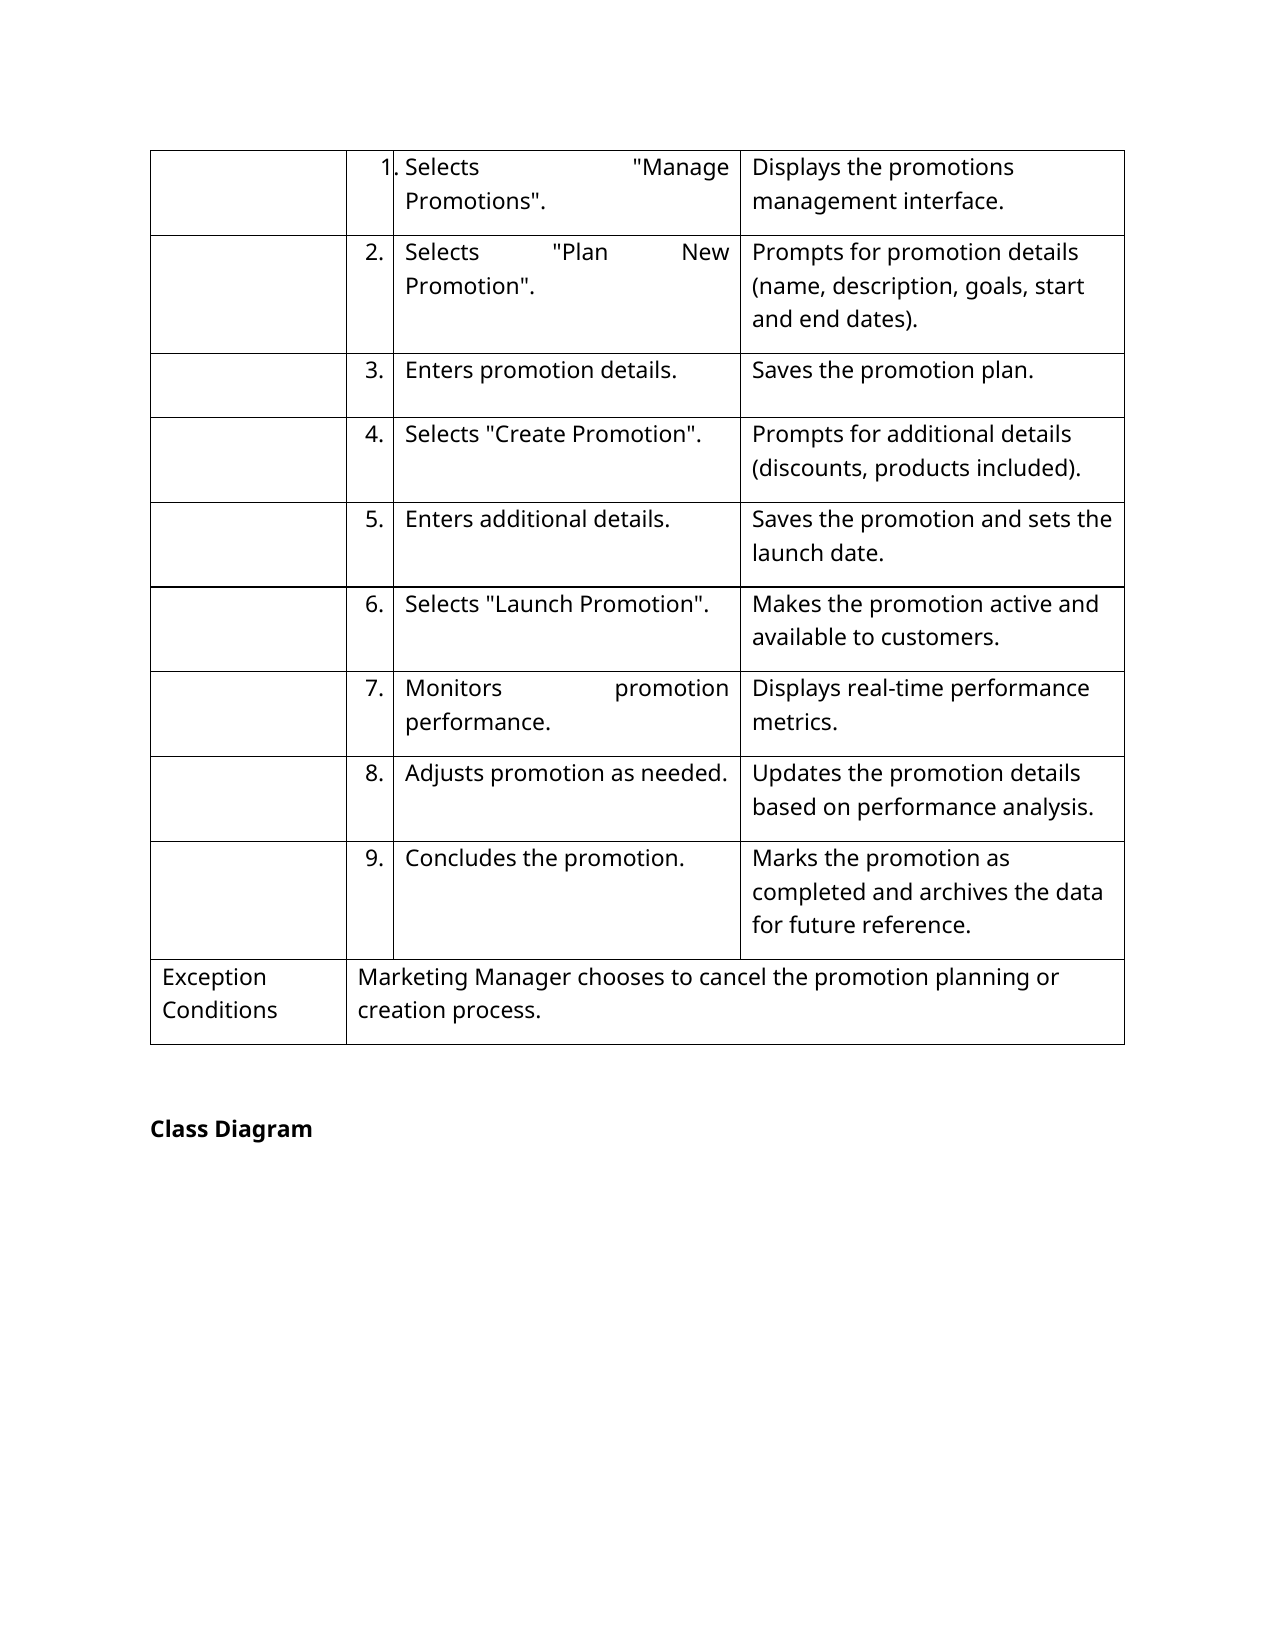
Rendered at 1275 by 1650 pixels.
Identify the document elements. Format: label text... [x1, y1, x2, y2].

table_cell Selects "Manage Promotions". [394, 151, 740, 235]
table_cell Selects "Launch Promotion". [394, 588, 740, 671]
table_cell [347, 354, 393, 417]
table_cell [151, 588, 346, 671]
table_cell [151, 236, 346, 353]
table_cell Enters promotion details. [394, 354, 740, 417]
table_cell [151, 354, 346, 417]
table_cell [151, 503, 346, 586]
table_cell Displays real-time performance metrics. [741, 672, 1124, 756]
table_cell Makes the promotion active and available to customers. [741, 588, 1124, 671]
table_cell Prompts for promotion details (name, description, goals, start and end dates). [741, 236, 1124, 353]
table_cell [347, 236, 393, 353]
table_cell Selects "Plan New Promotion". [394, 236, 740, 353]
table_cell [347, 842, 393, 959]
table_cell Displays the promotions management interface. [741, 151, 1124, 235]
table_cell [347, 588, 393, 671]
table_cell Updates the promotion details based on performance analysis. [741, 757, 1124, 841]
table_cell [347, 503, 393, 586]
table_cell [347, 418, 393, 502]
table_cell [347, 757, 393, 841]
table_cell [347, 672, 393, 756]
text Class Diagram [150, 1113, 1125, 1144]
table_cell [347, 151, 393, 235]
table_cell [151, 757, 346, 841]
table_cell Saves the promotion and sets the launch date. [741, 503, 1124, 586]
table_cell [151, 151, 346, 235]
table_cell Selects "Create Promotion". [394, 418, 740, 502]
table_cell Monitors promotion performance. [394, 672, 740, 756]
table_cell Exception Conditions [151, 960, 346, 1044]
table_cell [151, 418, 346, 502]
table_cell Prompts for additional details (discounts, products included). [741, 418, 1124, 502]
table_cell Marks the promotion as completed and archives the data for future reference. [741, 842, 1124, 959]
table_cell [151, 672, 346, 756]
table_cell Marketing Manager chooses to cancel the promotion planning or creation process. [347, 960, 1124, 1044]
table_cell Enters additional details. [394, 503, 740, 586]
table_cell Saves the promotion plan. [741, 354, 1124, 417]
table_cell Adjusts promotion as needed. [394, 757, 740, 841]
table_cell Concludes the promotion. [394, 842, 740, 959]
table_cell [151, 842, 346, 959]
